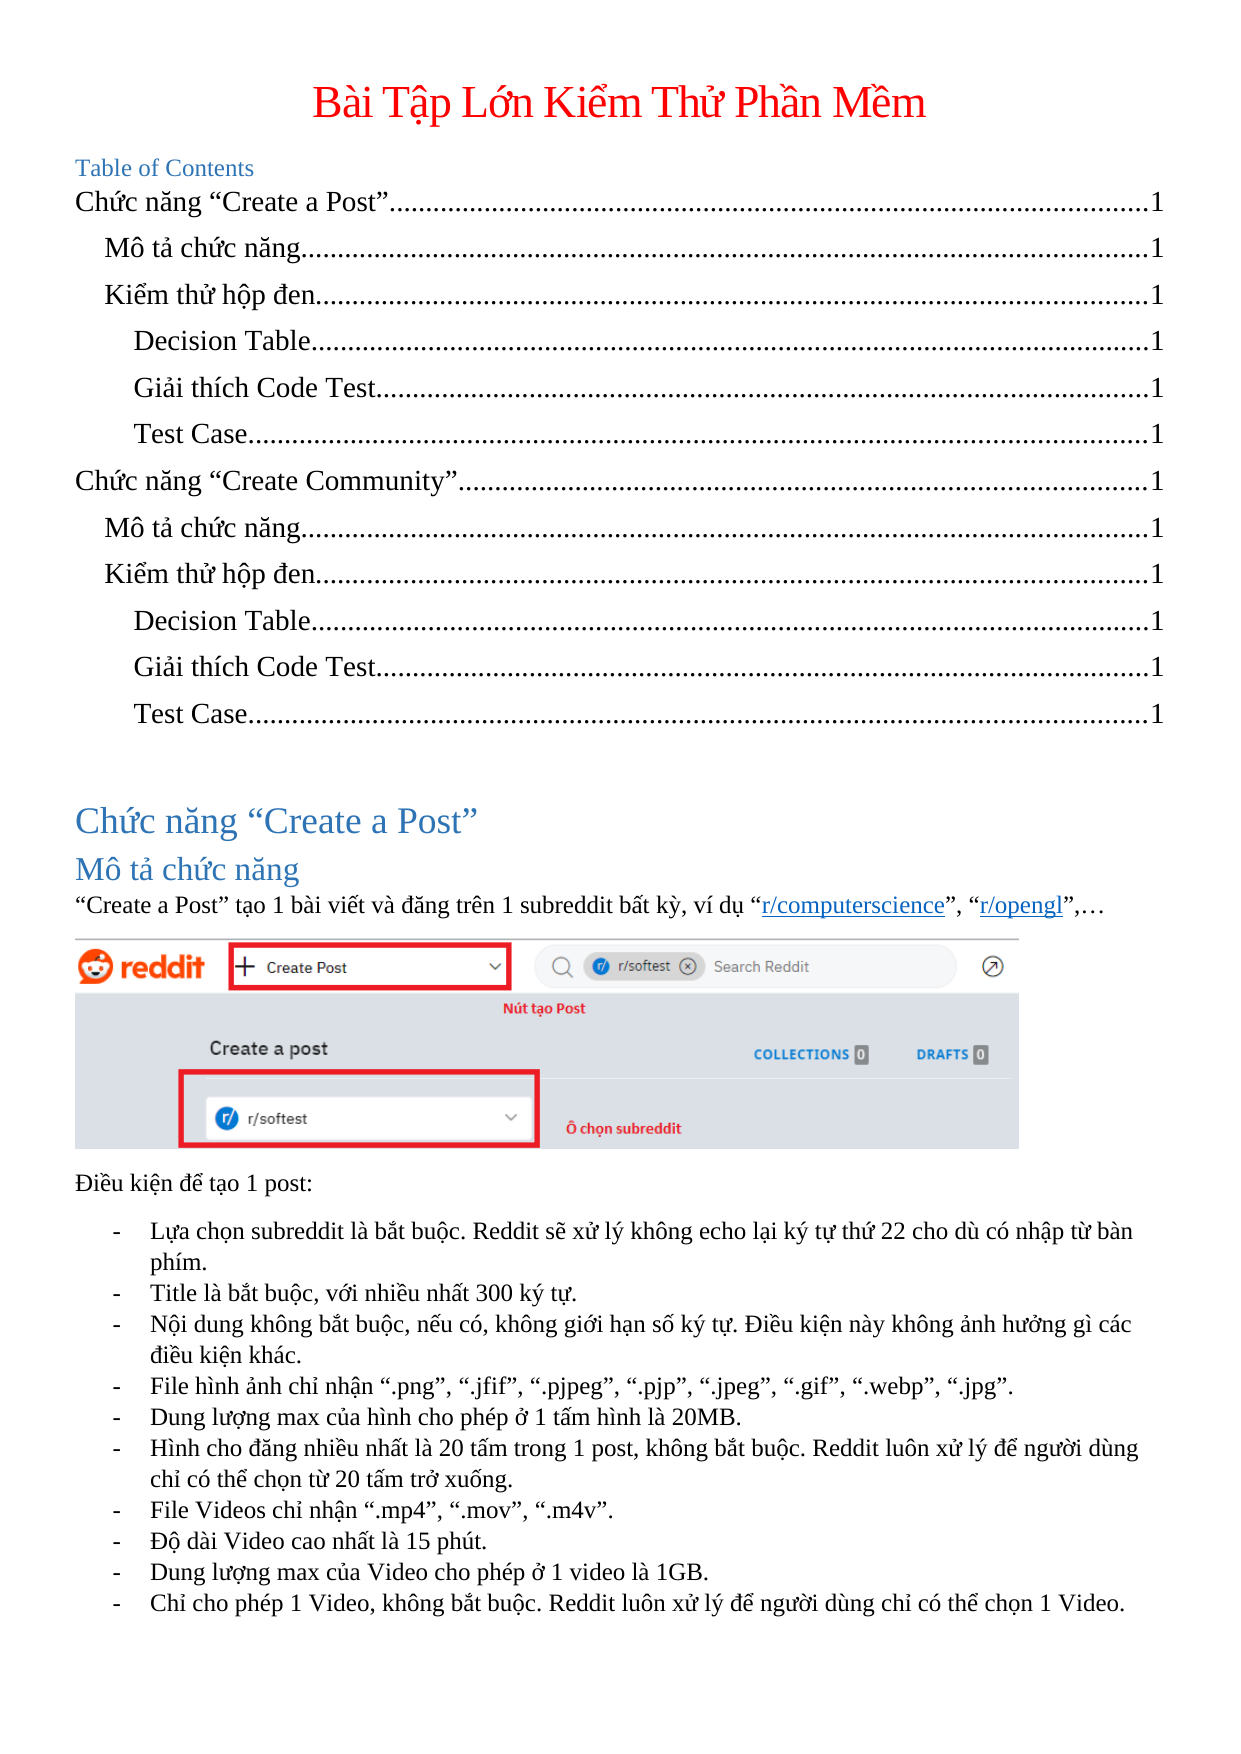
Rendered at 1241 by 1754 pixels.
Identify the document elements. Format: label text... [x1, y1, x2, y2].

list File Videos chỉ nhận “.mp4”, “.mov”, “.m4v”. [112, 1495, 1165, 1524]
list Dung lượng max của Video cho phép ở 1 video là 1GB. [112, 1557, 1165, 1586]
list Lựa chọn subreddit là bắt buộc. Reddit sẽ xử lý không echo lại ký tự thứ 22 cho dù có nhập từ bàn phím. [112, 1216, 1165, 1276]
text “Create a Post” tạo 1 bài viết và đăng trên 1 subreddit bất kỳ, ví dụ “r/computerscience”, “r/opengl”,… [75, 891, 1165, 919]
subtitle Mô tả chức năng [75, 849, 1165, 888]
list Hình cho đăng nhiều nhất là 20 tấm trong 1 post, không bắt buộc. Reddit luôn xử lý để người dùng chỉ có thể chọn từ 20 tấm trở xuống. [112, 1433, 1165, 1493]
list Title là bắt buộc, với nhiều nhất 300 ký tự. [112, 1278, 1165, 1307]
picture [75, 938, 1019, 1149]
subtitle Chức năng “Create a Post” [75, 798, 1165, 842]
list Dung lượng max của hình cho phép ở 1 tấm hình là 20MB. [112, 1402, 1165, 1431]
list Nội dung không bắt buộc, nếu có, không giới hạn số ký tự. Điều kiện này không ảnh hưởng gì các điều kiện khác. [112, 1309, 1165, 1369]
text Điều kiện để tạo 1 post: [75, 1168, 1165, 1197]
list File hình ảnh chỉ nhận “.png”, “.jfif”, “.pjpeg”, “.pjp”, “.jpeg”, “.gif”, “.webp”, “.jpg”. [112, 1371, 1165, 1400]
list Chỉ cho phép 1 Video, không bắt buộc. Reddit luôn xử lý để người dùng chỉ có thể chọn 1 Video. [112, 1588, 1165, 1617]
list Độ dài Video cao nhất là 15 phút. [112, 1526, 1165, 1555]
title Bài Tập Lớn Kiểm Thử Phần Mềm [75, 75, 1165, 128]
